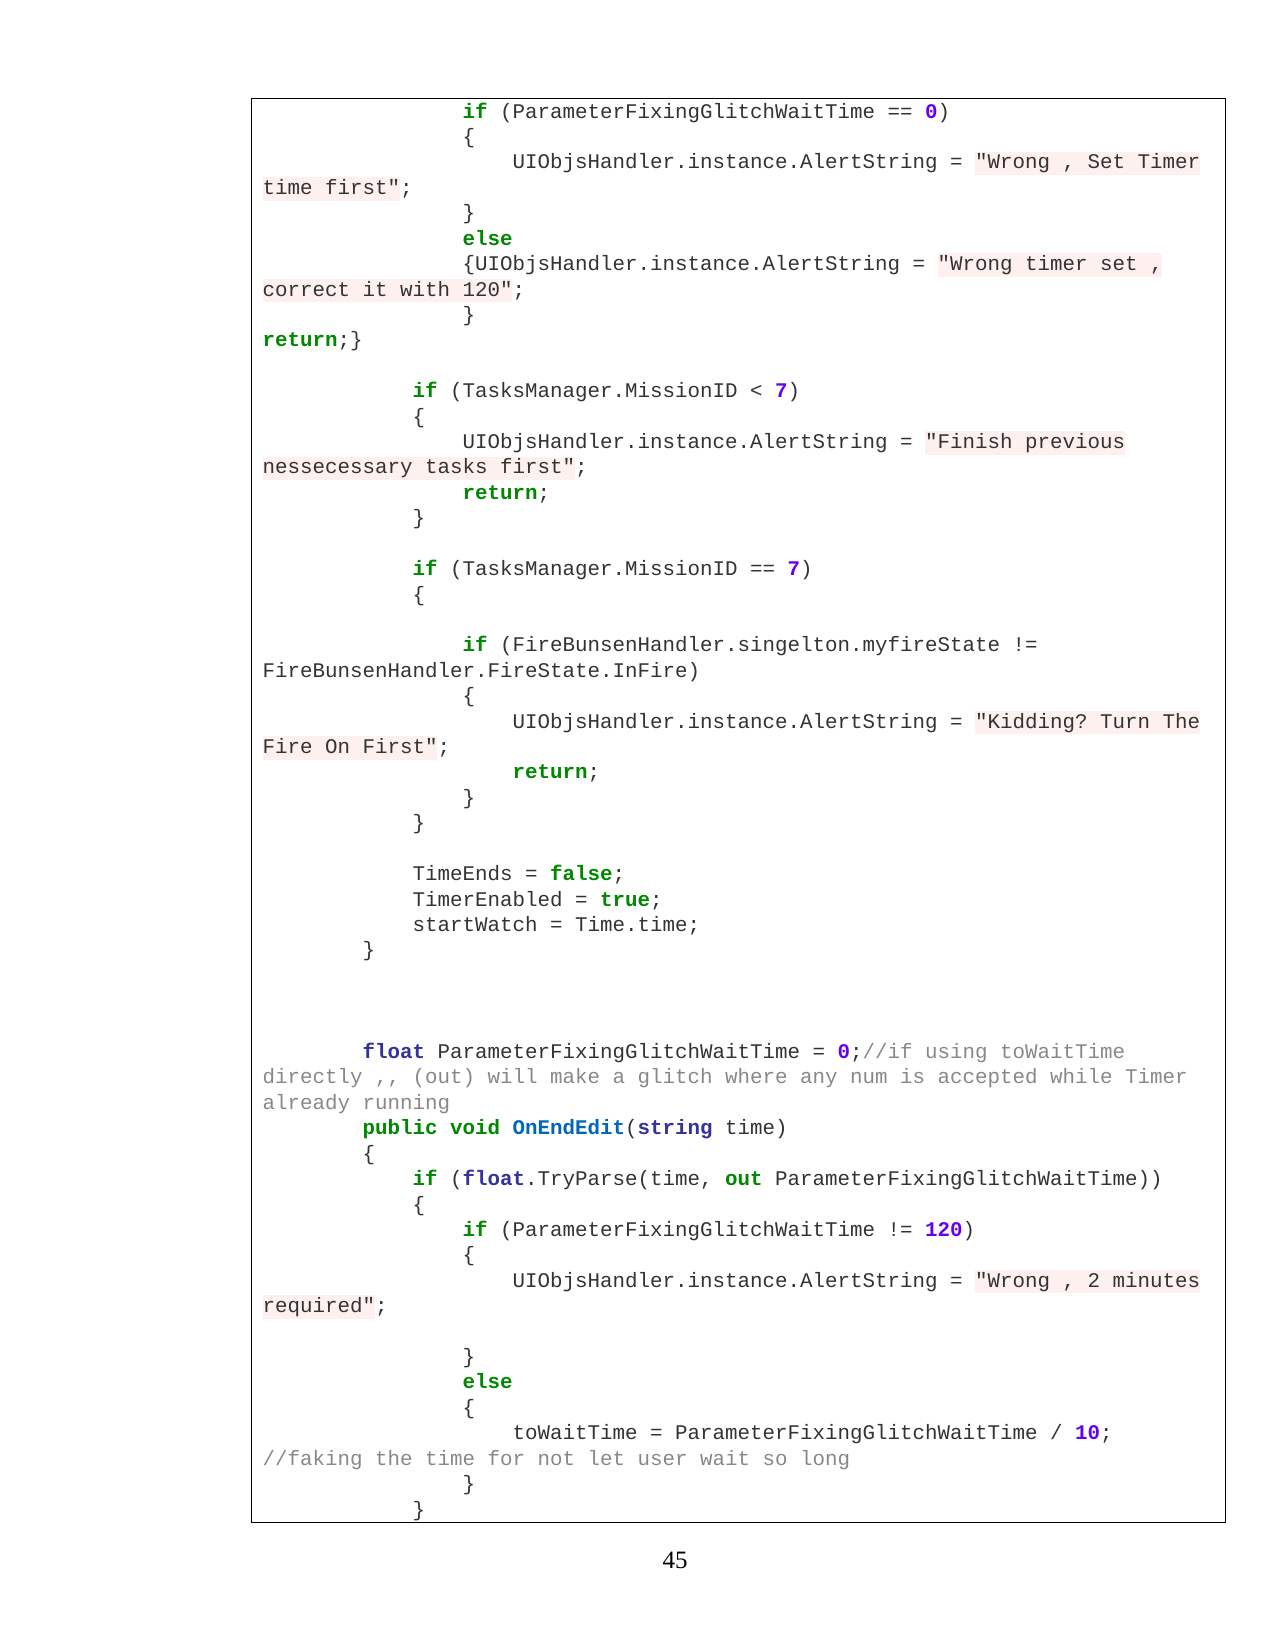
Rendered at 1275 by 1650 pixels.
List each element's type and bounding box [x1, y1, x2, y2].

table_header [252, 99, 1225, 1522]
